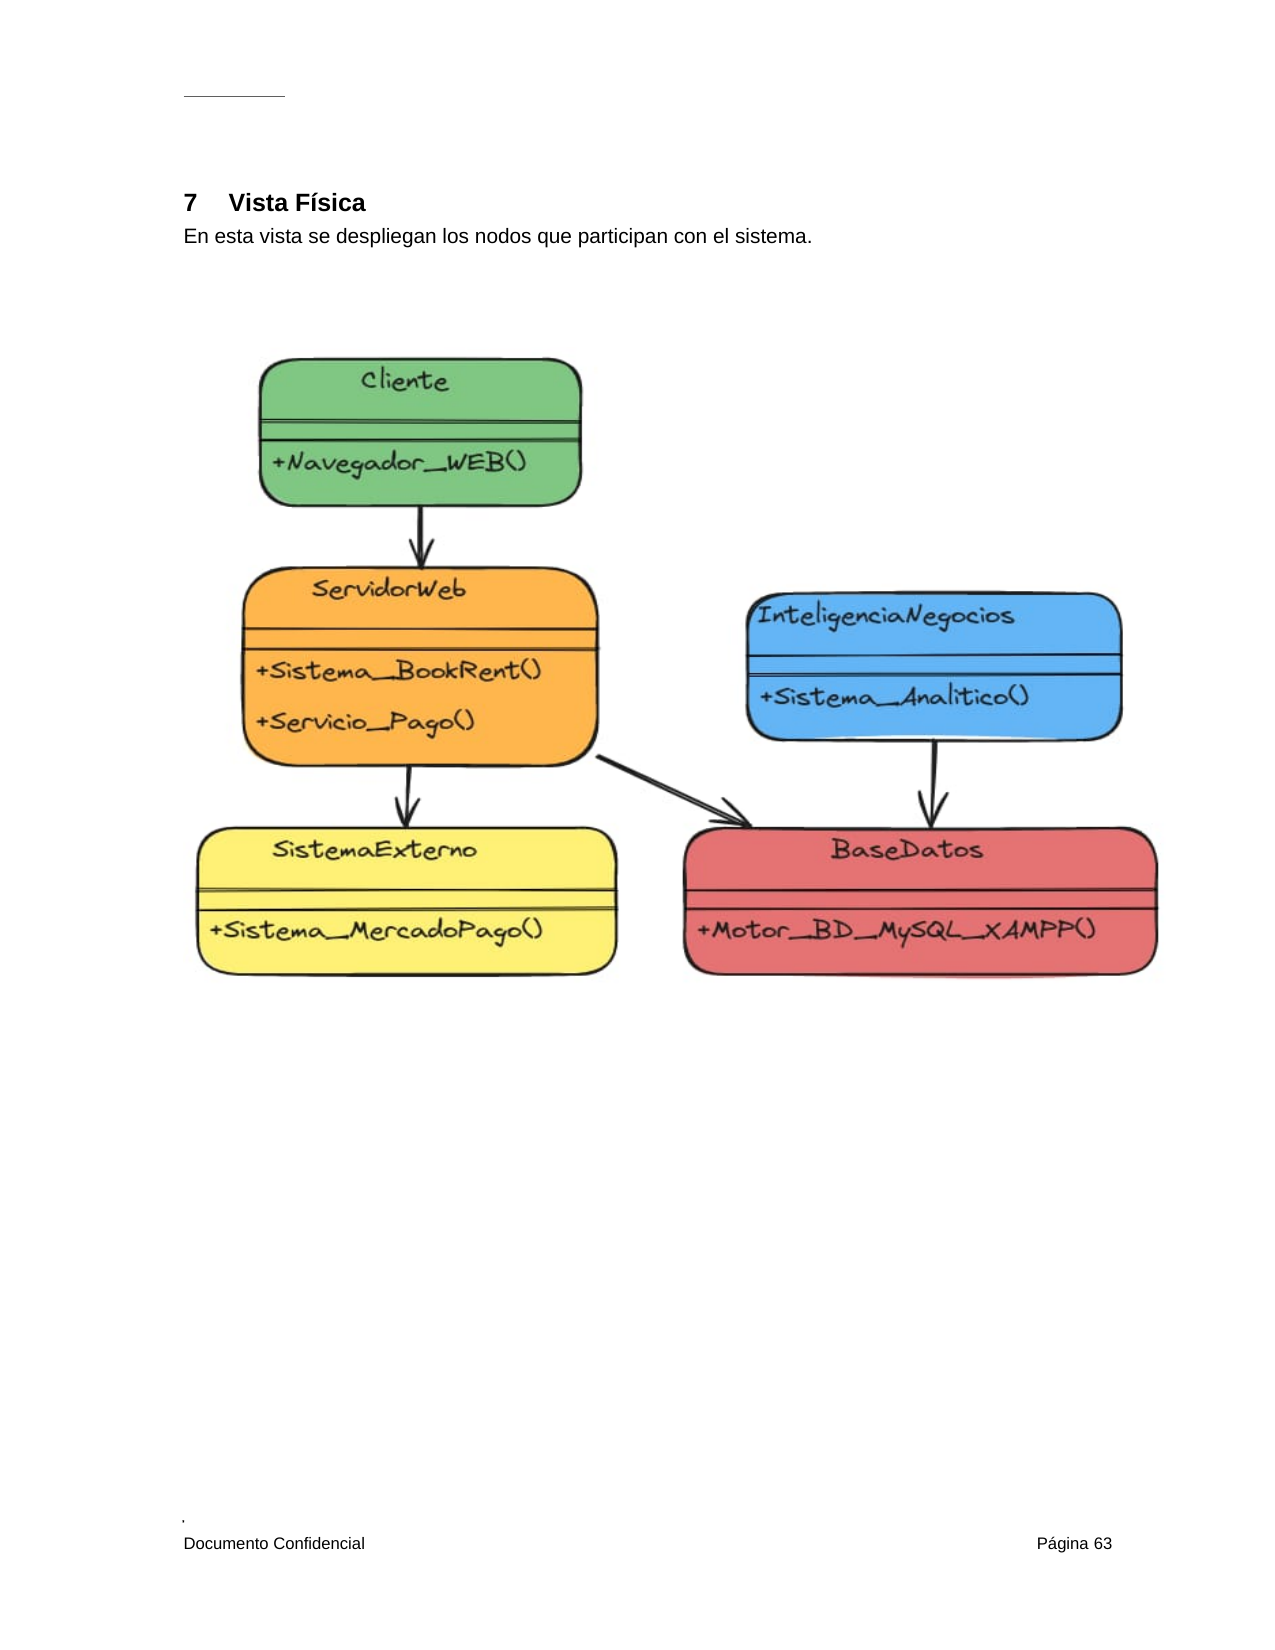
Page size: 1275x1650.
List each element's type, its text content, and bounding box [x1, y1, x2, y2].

picture [183, 347, 1172, 987]
text En esta vista se despliegan los nodos que participan con el sistema. [183, 222, 1125, 247]
subtitle Vista Física [183, 187, 1125, 216]
